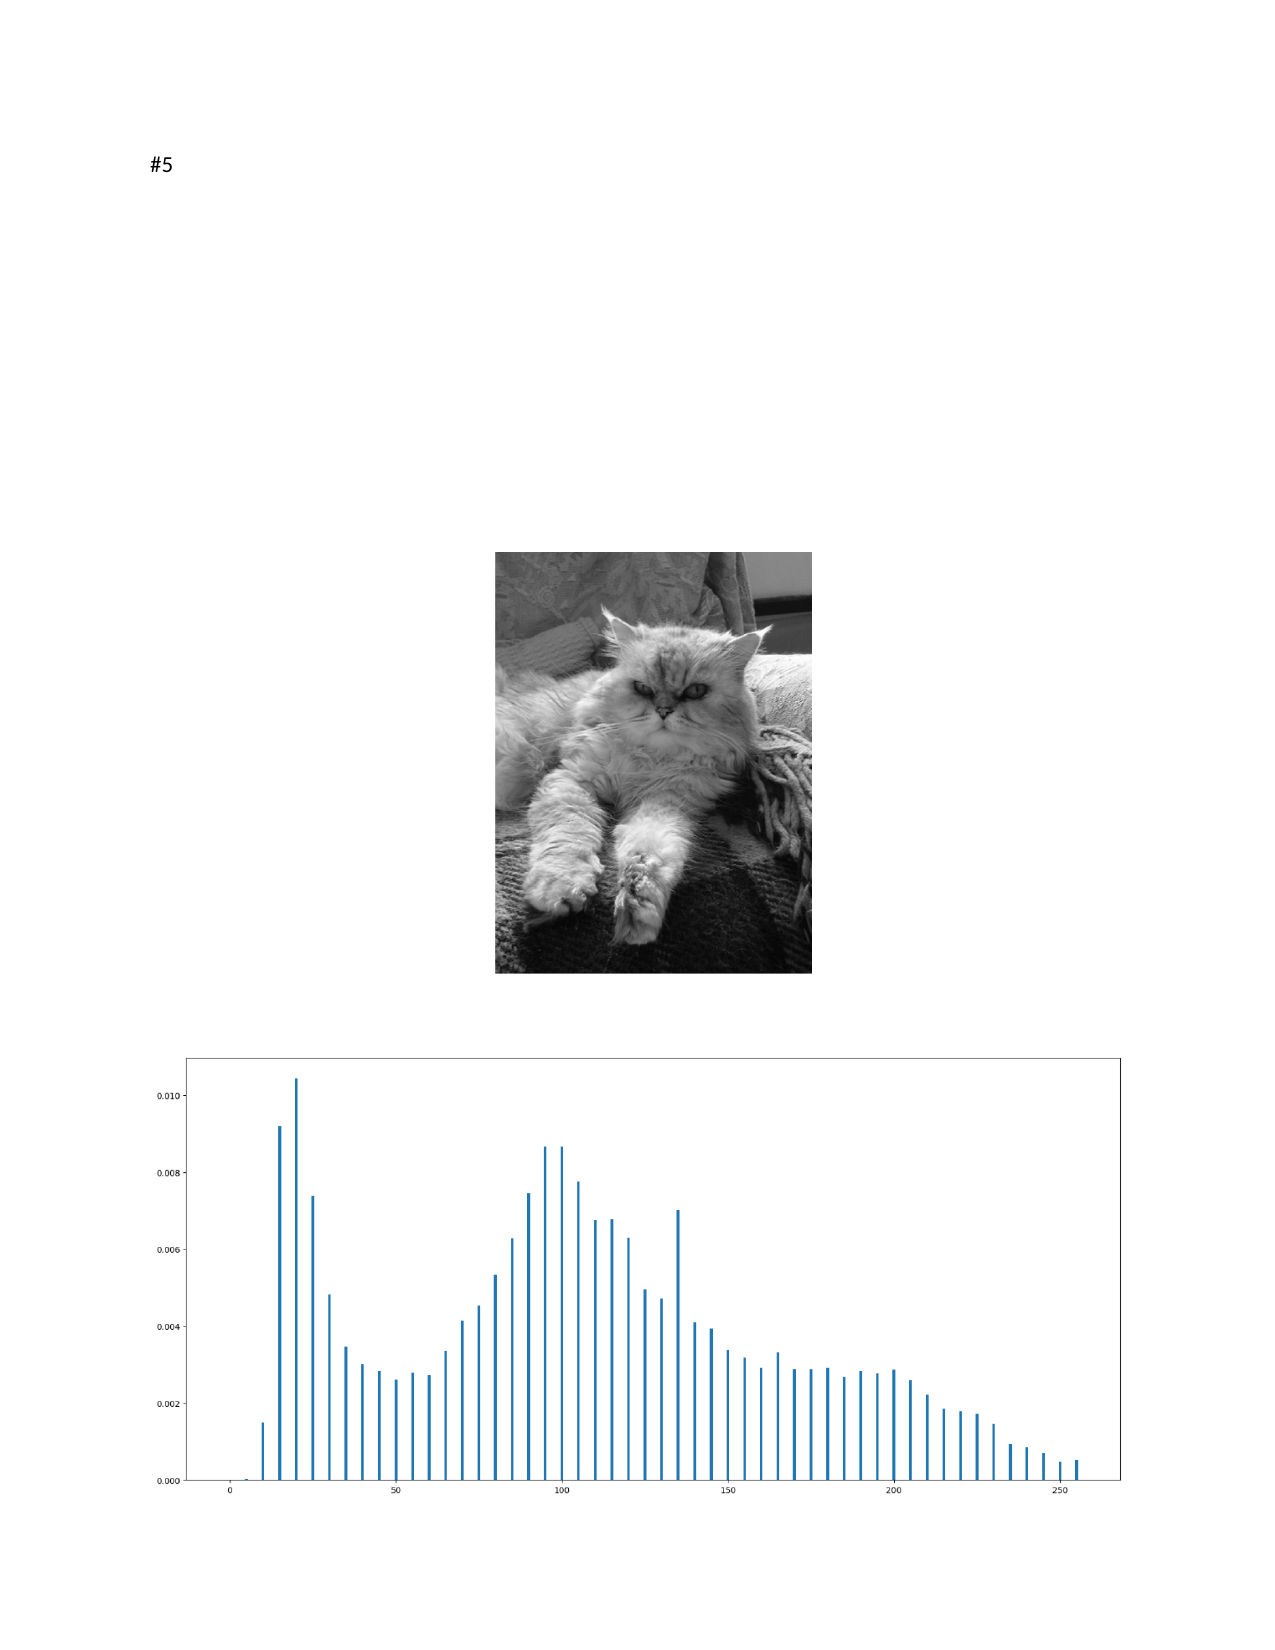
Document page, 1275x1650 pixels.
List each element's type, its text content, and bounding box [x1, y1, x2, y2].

picture [150, 546, 1125, 1500]
text #5 [150, 150, 1125, 178]
